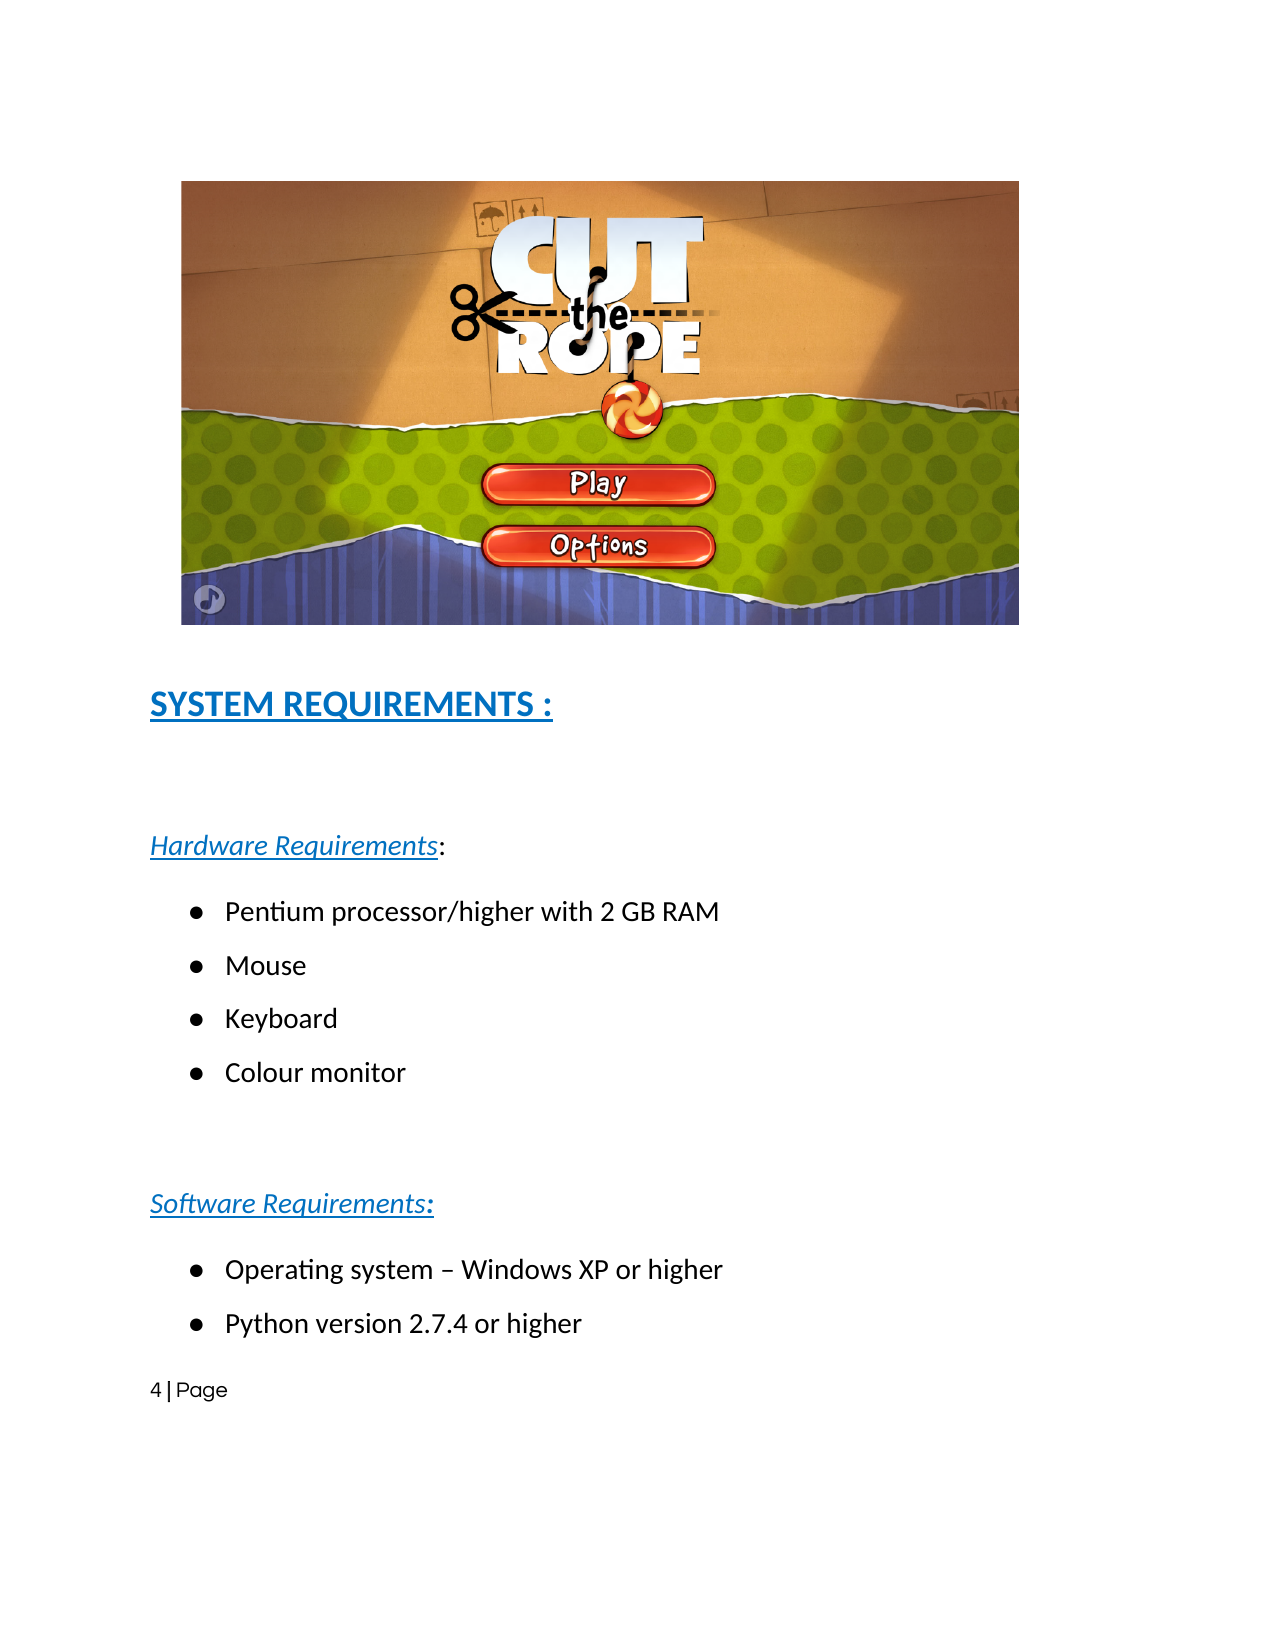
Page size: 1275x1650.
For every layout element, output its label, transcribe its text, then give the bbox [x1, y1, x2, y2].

list Operating system – Windows XP or higher [187, 1251, 1125, 1287]
list Keyboard [187, 1000, 1125, 1036]
list Colour monitor [187, 1054, 1125, 1089]
list Mouse [187, 947, 1125, 982]
text Software Requirements: [150, 1186, 1125, 1221]
picture [181, 181, 1019, 625]
list Python version 2.7.4 or higher [187, 1305, 1125, 1341]
text SYSTEM REQUIREMENTS : [150, 680, 1125, 726]
text Hardware Requirements: [150, 827, 1125, 863]
list Pentium processor/higher with 2 GB RAM [187, 893, 1125, 929]
